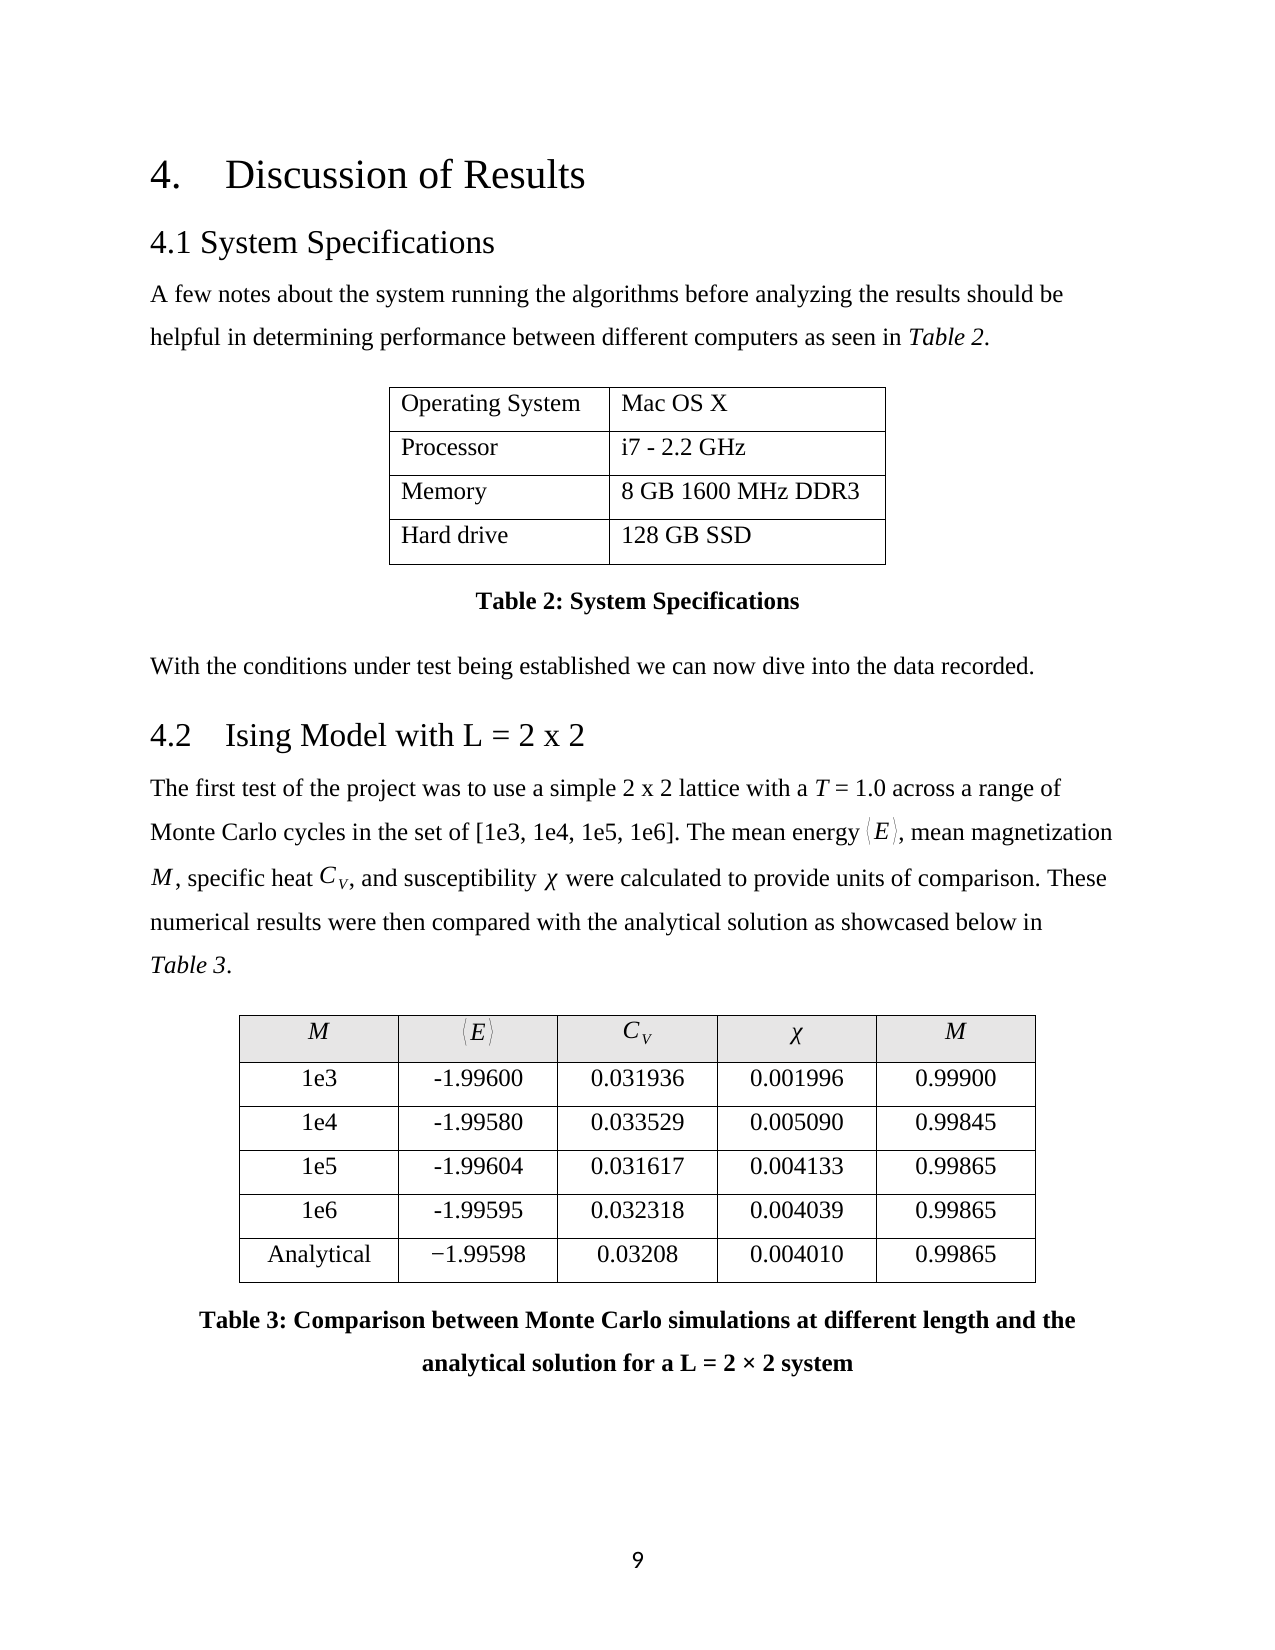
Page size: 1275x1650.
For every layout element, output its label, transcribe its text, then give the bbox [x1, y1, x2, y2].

text The first test of the project was to use a simple 2 x 2 lattice with a T = 1.0 across a range of Monte Carlo cycles in the set of [1e3, 1e4, 1e5, 1e6]. The mean energy , mean magnetization , specific heat , and susceptibility were calculated to provide units of comparison. These numerical results were then compared with the analytical solution as showcased below in Table 3. [150, 773, 1125, 979]
table_header [718, 1016, 876, 1062]
table_cell -1.99595 [399, 1195, 557, 1238]
table_cell 0.99845 [877, 1107, 1035, 1150]
table_cell 1e5 [240, 1151, 398, 1194]
table_cell 0.031936 [558, 1063, 717, 1106]
table_cell Memory [390, 476, 609, 519]
table_cell 0.99865 [877, 1239, 1035, 1282]
table_cell 0.004133 [718, 1151, 876, 1194]
table_cell 0.031617 [558, 1151, 717, 1194]
table_cell 0.03208 [558, 1239, 717, 1282]
table_cell 1e3 [240, 1063, 398, 1106]
table_cell 0.004010 [718, 1239, 876, 1282]
table_cell 0.001996 [718, 1063, 876, 1106]
table_cell 0.99865 [877, 1195, 1035, 1238]
table_header Operating System [390, 388, 609, 431]
text With the conditions under test being established we can now dive into the data recorded. [150, 651, 1125, 679]
table_header [399, 1016, 557, 1062]
table_cell 1e4 [240, 1107, 398, 1150]
text A few notes about the system running the algorithms before analyzing the results should be helpful in determining performance between different computers as seen in Table 2. [150, 279, 1125, 351]
table_cell Analytical [240, 1239, 398, 1282]
text 4.2 Ising Model with L = 2 x 2 [150, 715, 1125, 754]
table_cell 0.033529 [558, 1107, 717, 1150]
table_cell 0.005090 [718, 1107, 876, 1150]
table_cell 0.99865 [877, 1151, 1035, 1194]
table_cell Hard drive [390, 520, 609, 563]
text Table 2: System Specifications [150, 586, 1125, 615]
table_cell i7 - 2.2 GHz [610, 432, 885, 475]
table_cell 0.004039 [718, 1195, 876, 1238]
table_header [558, 1016, 717, 1062]
table_header [877, 1016, 1035, 1062]
table_cell -1.99580 [399, 1107, 557, 1150]
table_cell 1e6 [240, 1195, 398, 1238]
table_cell 128 GB SSD [610, 520, 885, 563]
table_cell 0.99900 [877, 1063, 1035, 1106]
table_cell −1.99598 [399, 1239, 557, 1282]
text 4.1 System Specifications [150, 222, 1125, 260]
table_cell 8 GB 1600 MHz DDR3 [610, 476, 885, 519]
table_header [240, 1016, 398, 1062]
table_cell Processor [390, 432, 609, 475]
table_cell 0.032318 [558, 1195, 717, 1238]
table_cell -1.99600 [399, 1063, 557, 1106]
table_header Mac OS X [610, 388, 885, 431]
table_cell -1.99604 [399, 1151, 557, 1194]
text 4. Discussion of Results [150, 150, 1125, 198]
text Table 3: Comparison between Monte Carlo simulations at different length and the analytical solution for a L = 2 × 2 system [150, 1305, 1125, 1377]
